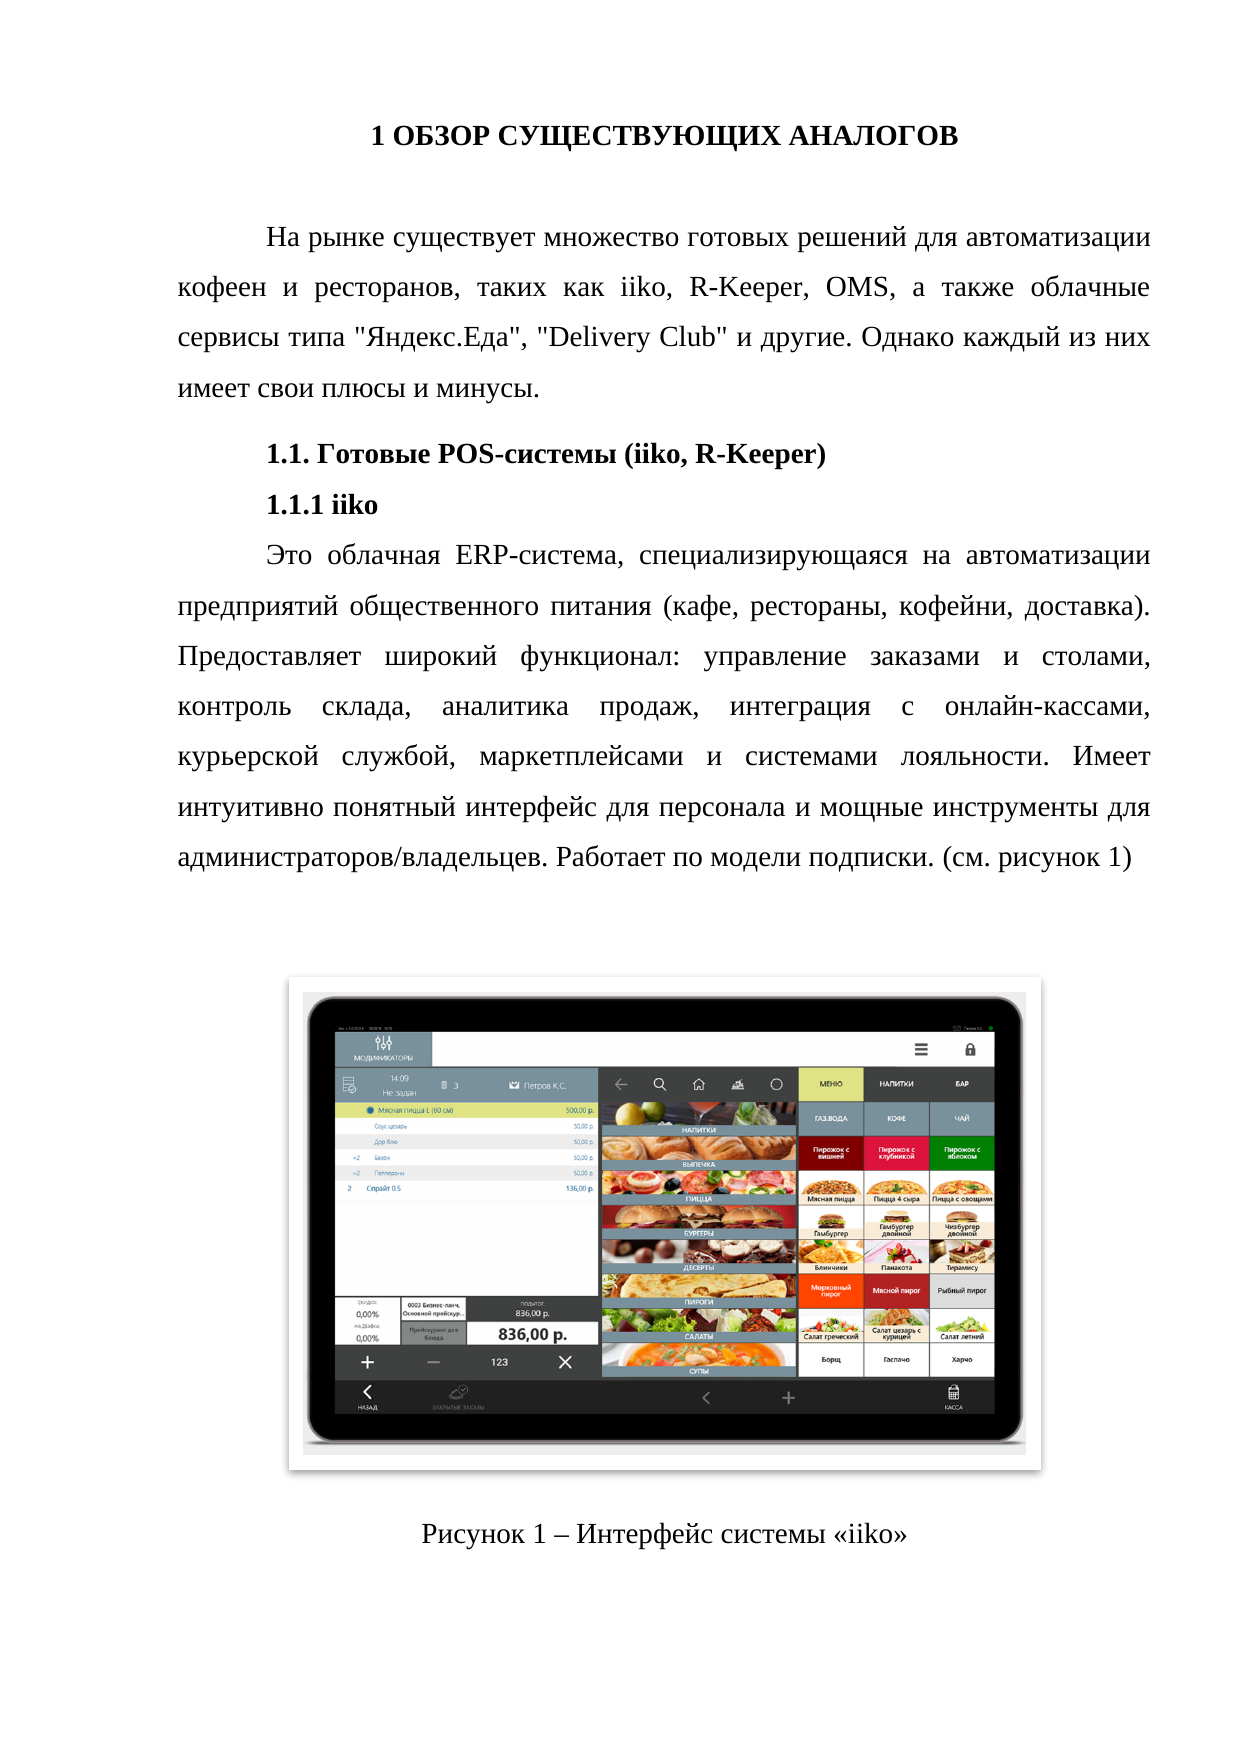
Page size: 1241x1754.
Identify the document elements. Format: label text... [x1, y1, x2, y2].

subtitle 1.1.1 iiko [177, 487, 1152, 521]
subtitle 1.1. Готовые POS-системы (iiko, R-Keeper) [177, 437, 1152, 470]
text На рынке существует множество готовых решений для автоматизации кофеен и ресторанов, таких как iiko, R-Keeper, OMS, а также облачные сервисы типа "Яндекс.Еда", "Delivery Club" и другие. Однако каждый из них имеет свои плюсы и минусы. [177, 219, 1152, 403]
text Рисунок 1 – Интерфейс системы «iiko» [177, 1516, 1152, 1550]
title 1 ОБЗОР СУЩЕСТВУЮЩИХ АНАЛОГОВ [177, 118, 1152, 152]
picture [303, 992, 1026, 1455]
text Это облачная ERP-система, специализирующаяся на автоматизации предприятий общественного питания (кафе, рестораны, кофейни, доставка). Предоставляет широкий функционал: управление заказами и столами, контроль склада, аналитика продаж, интеграция с онлайн-кассами, курьерской службой, маркетплейсами и системами лояльности. Имеет интуитивно понятный интерфейс для персонала и мощные инструменты для администраторов/владельцев. Работает по модели подписки. (см. рисунок 1) [177, 537, 1152, 873]
